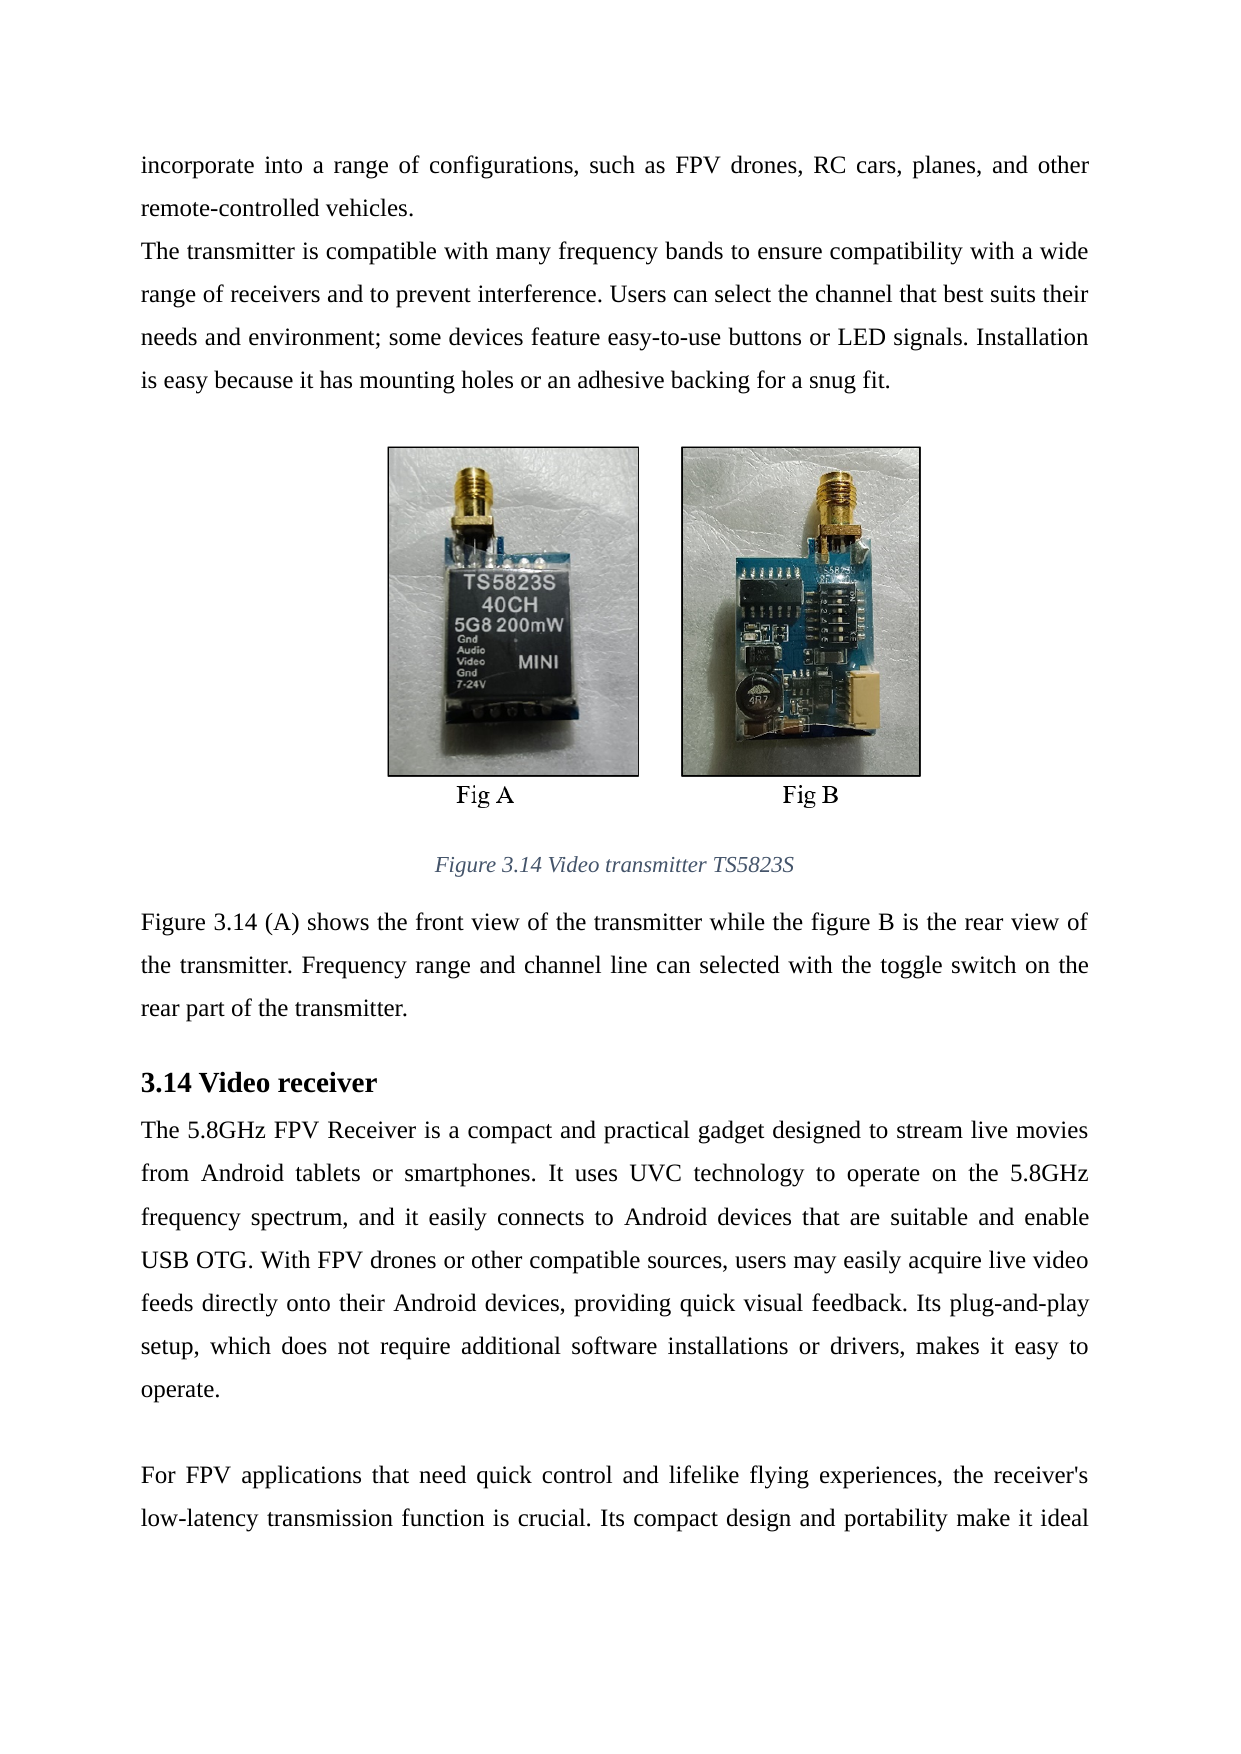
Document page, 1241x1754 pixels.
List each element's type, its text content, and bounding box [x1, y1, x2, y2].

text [141, 150, 1090, 222]
text Figure 3.14 (A) shows the front view of the transmitter while the figure B is the rear view of the transmitter. Frequency range and channel line can selected with the toggle switch on the rear part of the transmitter. [141, 907, 1090, 1022]
text The 5.8GHz FPV Receiver is a compact and practical gadget designed to stream live movies from Android tablets or smartphones. It uses UVC technology to operate on the 5.8GHz frequency spectrum, and it easily connects to Android devices that are suitable and enable USB OTG. With FPV drones or other compatible sources, users may easily acquire live video feeds directly onto their Android devices, providing quick visual feedback. Its plug-and-play setup, which does not require additional software installations or drivers, makes it easy to operate. [141, 1115, 1090, 1403]
text Figure 3.14 Video transmitter TS5823S [141, 851, 1090, 877]
text The transmitter is compatible with many frequency bands to ensure compatibility with a wide range of receivers and to prevent interference. Users can select the channel that best suits their needs and environment; some devices feature easy-to-use buttons or LED signals. Installation is easy because it has mounting holes or an adhesive backing for a snug fit. [141, 236, 1090, 394]
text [141, 1460, 1090, 1532]
subtitle 3.14 Video receiver [141, 1065, 1090, 1099]
picture [378, 437, 928, 808]
